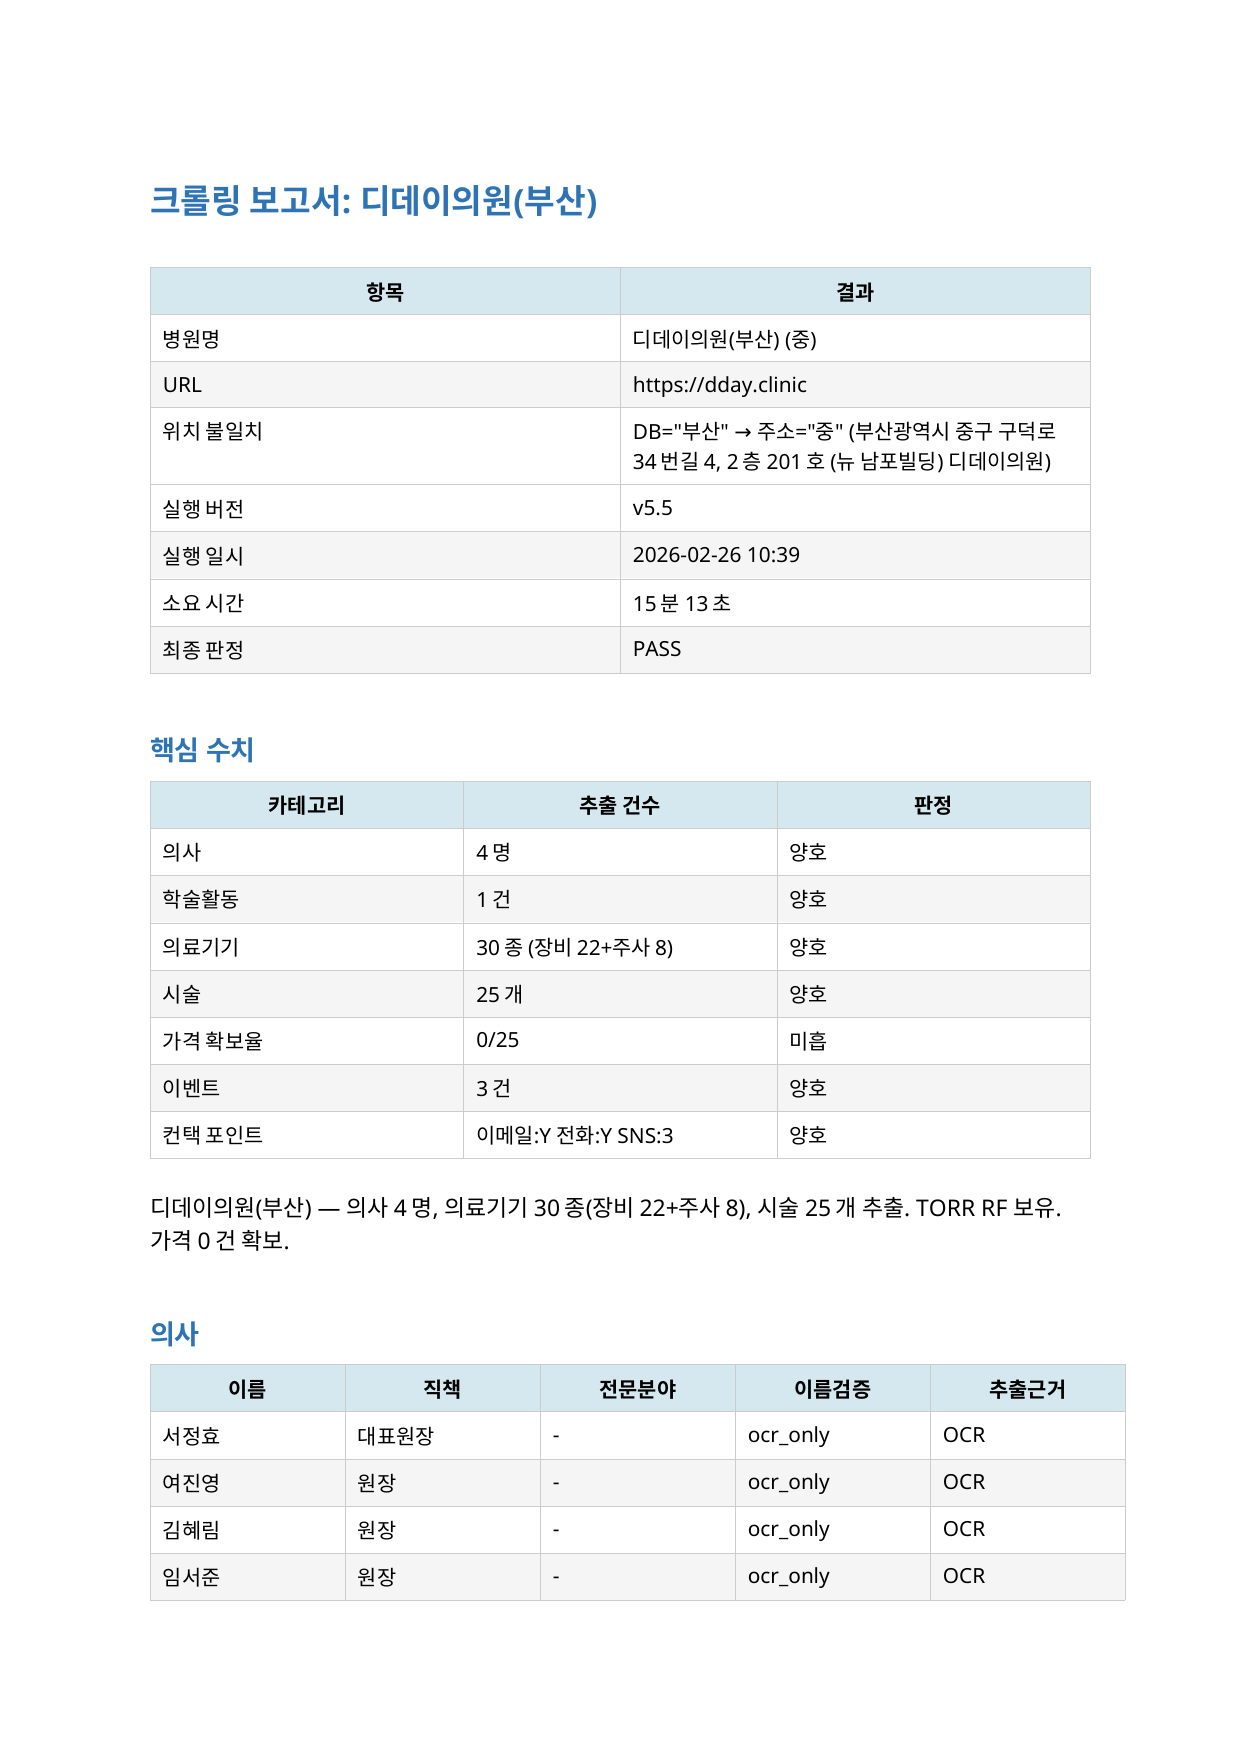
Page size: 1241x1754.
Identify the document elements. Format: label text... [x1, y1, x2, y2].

table_cell OCR [931, 1507, 1125, 1553]
table_cell 실행 버전 [151, 485, 620, 531]
table_cell 디데이의원(부산) (중) [621, 315, 1090, 361]
table_cell 양호 [778, 1065, 1090, 1111]
table_cell 학술활동 [151, 876, 463, 922]
table_cell URL [151, 362, 620, 407]
table_cell 양호 [778, 1112, 1090, 1158]
table_cell 이메일:Y 전화:Y SNS:3 [464, 1112, 777, 1158]
table_cell 25개 [464, 971, 777, 1017]
table_cell 양호 [778, 829, 1090, 875]
table_cell ocr_only [736, 1554, 930, 1600]
table_header 직책 [346, 1365, 540, 1411]
table_cell OCR [931, 1460, 1125, 1506]
table_cell 시술 [151, 971, 463, 1017]
table_cell 1건 [464, 876, 777, 922]
table_cell 의료기기 [151, 924, 463, 969]
table_header 이름 [151, 1365, 345, 1411]
table_header 항목 [151, 268, 620, 314]
subtitle 핵심 수치 [150, 729, 1090, 768]
table_cell 양호 [778, 924, 1090, 969]
table_cell 4명 [464, 829, 777, 875]
table_cell 서정효 [151, 1412, 345, 1458]
table_cell DB="부산" → 주소="중" (부산광역시 중구 구덕로34번길 4, 2층 201호 (뉴 남포빌딩) 디데이의원) [621, 408, 1090, 484]
table_cell 이벤트 [151, 1065, 463, 1111]
table_cell 소요 시간 [151, 580, 620, 626]
table_cell 0/25 [464, 1018, 777, 1064]
table_cell PASS [621, 627, 1090, 673]
table_header 판정 [778, 782, 1090, 828]
table_cell 원장 [346, 1507, 540, 1553]
table_header 전문분야 [541, 1365, 735, 1411]
table_cell https://dday.clinic [621, 362, 1090, 407]
table_cell 15분 13초 [621, 580, 1090, 626]
table_header 추출 건수 [464, 782, 777, 828]
table_cell - [541, 1412, 735, 1458]
table_cell 컨택 포인트 [151, 1112, 463, 1158]
table_cell v5.5 [621, 485, 1090, 531]
table_cell 원장 [346, 1554, 540, 1600]
table_cell 위치 불일치 [151, 408, 620, 484]
table_cell 실행 일시 [151, 532, 620, 578]
table_header 추출근거 [931, 1365, 1125, 1411]
table_cell - [541, 1460, 735, 1506]
table_cell 미흡 [778, 1018, 1090, 1064]
table_header 카테고리 [151, 782, 463, 828]
table_cell 김혜림 [151, 1507, 345, 1553]
table_cell 양호 [778, 971, 1090, 1017]
table_cell OCR [931, 1412, 1125, 1458]
table_cell ocr_only [736, 1412, 930, 1458]
table_cell 3건 [464, 1065, 777, 1111]
table_cell 여진영 [151, 1460, 345, 1506]
table_cell 최종 판정 [151, 627, 620, 673]
text 디데이의원(부산) — 의사 4명, 의료기기 30종(장비22+주사8), 시술 25개 추출. TORR RF 보유. 가격 0건 확보. [150, 1190, 1090, 1256]
table_cell ocr_only [736, 1507, 930, 1553]
table_cell 대표원장 [346, 1412, 540, 1458]
table_cell 양호 [778, 876, 1090, 922]
table_cell 임서준 [151, 1554, 345, 1600]
table_header 이름검증 [736, 1365, 930, 1411]
subtitle 의사 [150, 1313, 1090, 1352]
table_cell - [541, 1554, 735, 1600]
table_cell - [541, 1507, 735, 1553]
table_header 결과 [621, 268, 1090, 314]
table_cell 30종 (장비22+주사8) [464, 924, 777, 969]
table_cell OCR [931, 1554, 1125, 1600]
table_cell ocr_only [736, 1460, 930, 1506]
table_cell 2026-02-26 10:39 [621, 532, 1090, 578]
table_cell 원장 [346, 1460, 540, 1506]
table_cell 가격 확보율 [151, 1018, 463, 1064]
table_cell 의사 [151, 829, 463, 875]
subtitle 크롤링 보고서: 디데이의원(부산) [150, 175, 1090, 223]
table_cell 병원명 [151, 315, 620, 361]
